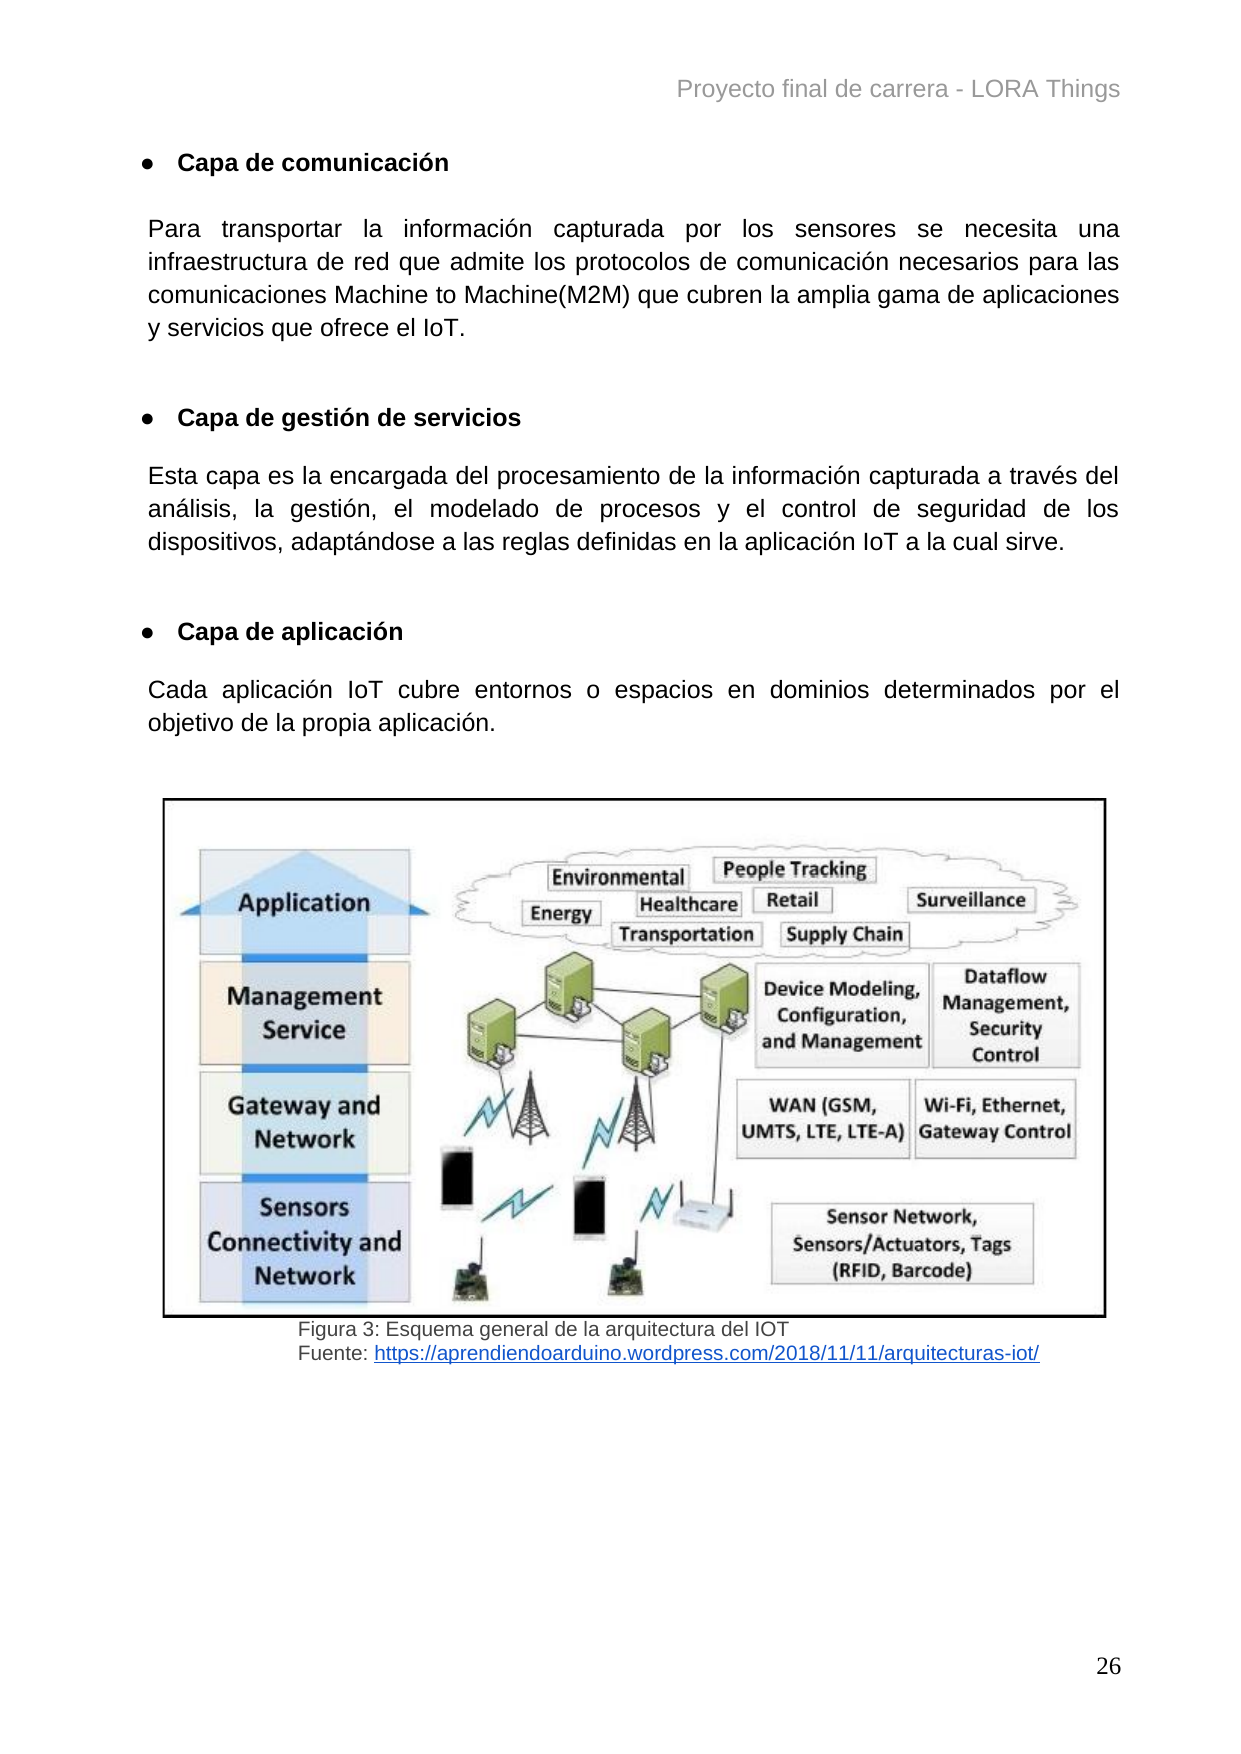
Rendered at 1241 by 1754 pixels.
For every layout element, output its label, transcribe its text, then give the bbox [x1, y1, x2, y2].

list Capa de gestión de servicios [139, 403, 1121, 432]
picture [162, 798, 1107, 1318]
list Capa de aplicación [139, 617, 1121, 646]
text Para transportar la información capturada por los sensores se necesita una infraestructura de red que admite los protocolos de comunicación necesarios para las comunicaciones Machine to Machine(M2M) que cubren la amplia gama de aplicaciones y servicios que ofrece el IoT. [148, 214, 1121, 342]
list Capa de comunicación [139, 148, 1121, 176]
text Esta capa es la encargada del procesamiento de la información capturada a través del análisis, la gestión, el modelado de procesos y el control de seguridad de los dispositivos, adaptándose a las reglas definidas en la aplicación IoT a la cual sirve. [148, 461, 1121, 556]
text Figura 3: Esquema general de la arquitectura del IOT [223, 1317, 1121, 1341]
text Cada aplicación IoT cubre entornos o espacios en dominios determinados por el objetivo de la propia aplicación. [148, 675, 1121, 737]
text Fuente: https://aprendiendoarduino.wordpress.com/2018/11/11/arquitecturas-iot/ [223, 1341, 1121, 1365]
